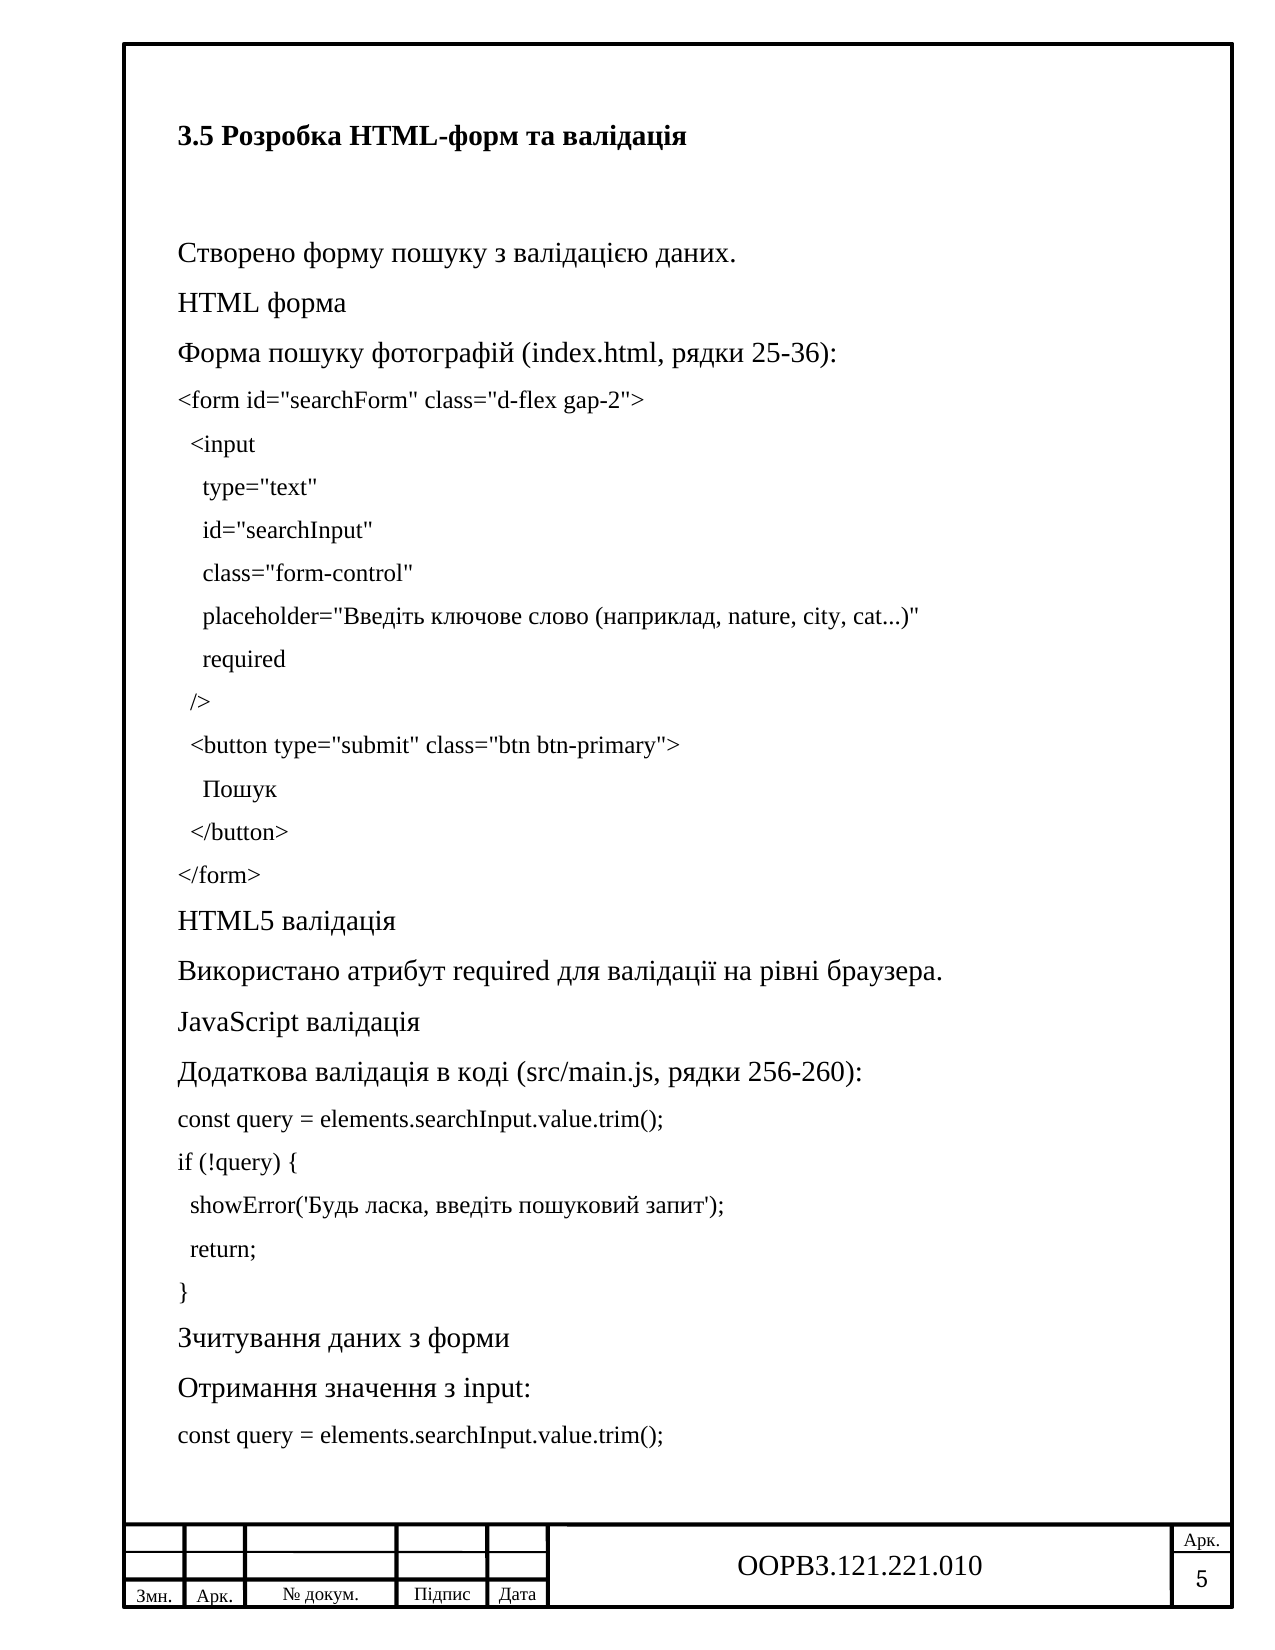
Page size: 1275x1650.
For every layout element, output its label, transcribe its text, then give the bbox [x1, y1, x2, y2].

subtitle Зчитування даних з форми [177, 1320, 1186, 1353]
subtitle JavaScript валідація [177, 1004, 1186, 1037]
text Форма пошуку фотографій (index.html, рядки 25-36): [177, 335, 1186, 369]
text Додаткова валідація в коді (src/main.js, рядки 256-260): [177, 1054, 1186, 1088]
subtitle 3.5 Розробка HTML-форм та валідація [177, 118, 1186, 152]
text Отримання значення з input: [177, 1370, 1186, 1404]
subtitle HTML5 валідація [177, 903, 1186, 937]
text const query = elements.searchInput.value.trim(); [177, 1421, 1186, 1449]
text const query = elements.searchInput.value.trim(); if (!query) { showError('Будь ласка, введіть пошуковий запит'); return; } [177, 1104, 1186, 1306]
text <form id="searchForm" class="d-flex gap-2"> <input type="text" id="searchInput" class="form-control" placeholder="Введіть ключове слово (наприклад, nature, city, cat...)" required /> <button type="submit" class="btn btn-primary"> Пошук </button> </form> [177, 386, 1186, 889]
subtitle HTML форма [177, 285, 1186, 318]
text Створено форму пошуку з валідацією даних. [177, 235, 1186, 268]
text Використано атрибут required для валідації на рівні браузера. [177, 953, 1186, 987]
